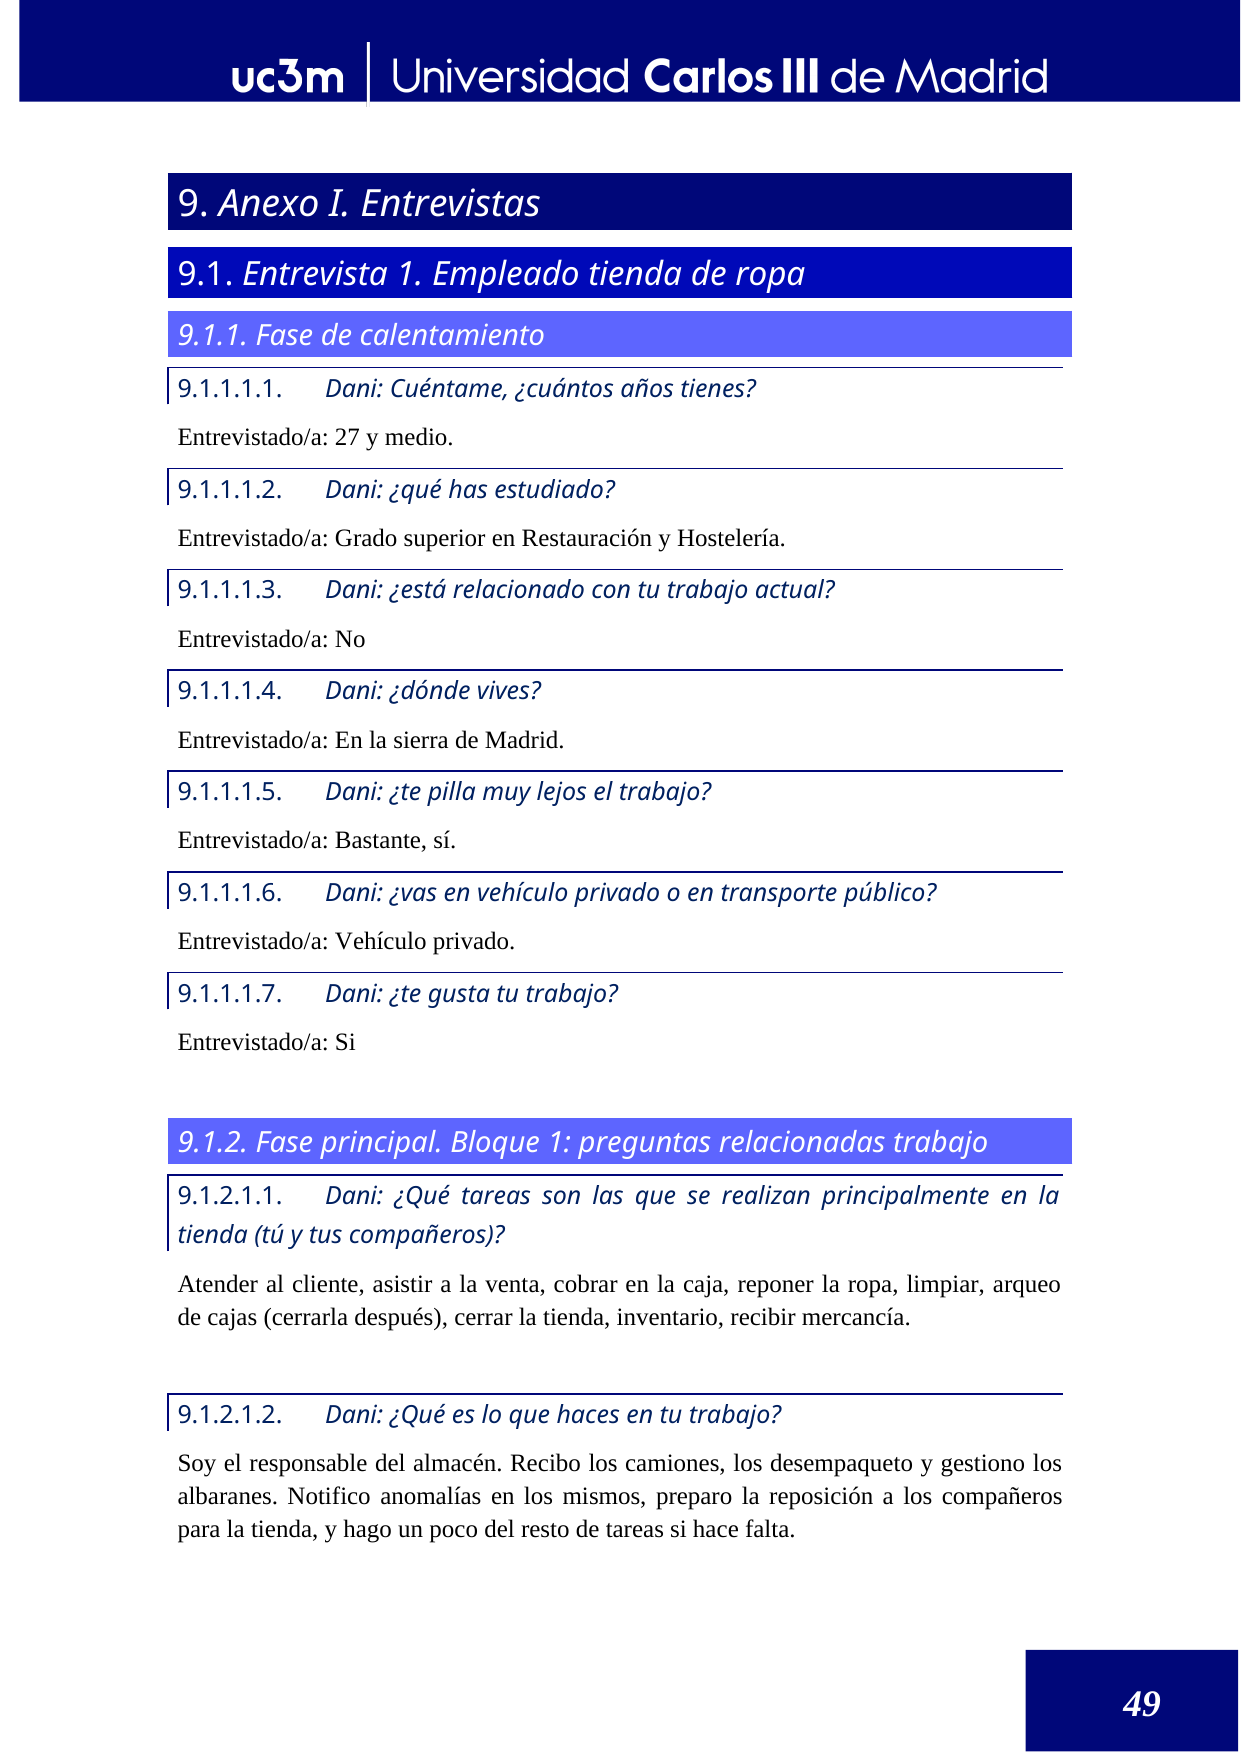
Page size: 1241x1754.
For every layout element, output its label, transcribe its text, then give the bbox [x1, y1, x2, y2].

text Entrevistado/a: En la sierra de Madrid. [177, 725, 1063, 753]
subtitle Dani: ¿te pilla muy lejos el trabajo? [169, 772, 1063, 808]
subtitle Fase de calentamiento [169, 312, 1071, 356]
subtitle Dani: ¿Qué es lo que haces en tu trabajo? [169, 1395, 1063, 1431]
subtitle Dani: ¿te gusta tu trabajo? [169, 973, 1063, 1009]
subtitle Fase principal. Bloque 1: preguntas relacionadas trabajo [169, 1119, 1071, 1163]
subtitle Dani: ¿dónde vives? [169, 671, 1063, 707]
text Entrevistado/a: Si [177, 1027, 1063, 1056]
text Soy el responsable del almacén. Recibo los camiones, los desempaqueto y gestiono los albaranes. Notifico anomalías en los mismos, preparo la reposición a los compañeros para la tienda, y hago un poco del resto de tareas si hace falta. [177, 1448, 1063, 1543]
text Entrevistado/a: 27 y medio. [177, 422, 1063, 451]
subtitle Dani: Cuéntame, ¿cuántos años tienes? [169, 368, 1063, 404]
subtitle Entrevista 1. Empleado tienda de ropa [169, 248, 1071, 297]
text Atender al cliente, asistir a la venta, cobrar en la caja, reponer la ropa, limpiar, arqueo de cajas (cerrarla después), cerrar la tienda, inventario, recibir mercancía. [177, 1269, 1063, 1331]
text Entrevistado/a: Bastante, sí. [177, 826, 1063, 854]
subtitle Dani: ¿Qué tareas son las que se realizan principalmente en la tienda (tú y tus compañeros)? [169, 1176, 1063, 1251]
text Entrevistado/a: No [177, 624, 1063, 653]
subtitle Dani: ¿vas en vehículo privado o en transporte público? [169, 873, 1063, 909]
subtitle Anexo I. Entrevistas [169, 174, 1071, 229]
subtitle Dani: ¿qué has estudiado? [169, 469, 1063, 505]
text Entrevistado/a: Grado superior en Restauración y Hostelería. [177, 523, 1063, 552]
subtitle Dani: ¿está relacionado con tu trabajo actual? [169, 570, 1063, 606]
text Entrevistado/a: Vehículo privado. [177, 926, 1063, 955]
picture [196, 31, 1083, 107]
